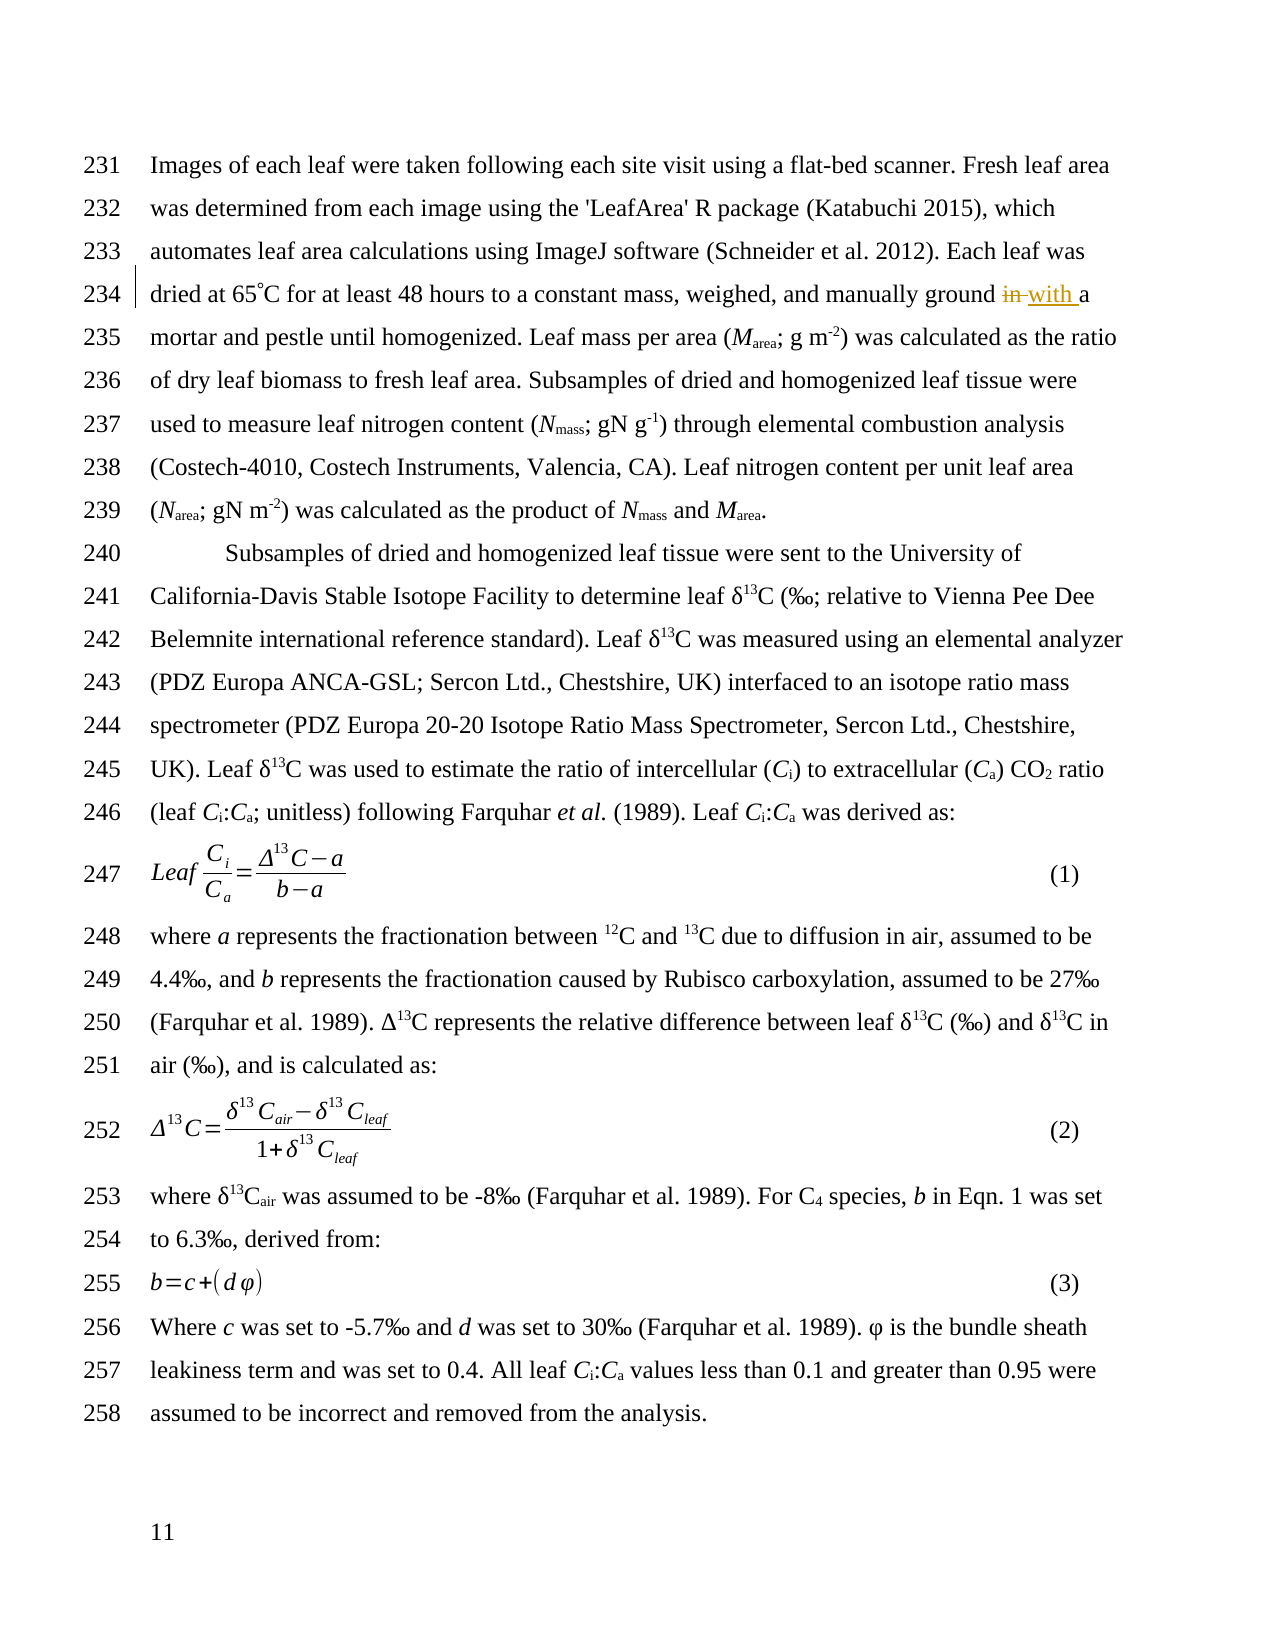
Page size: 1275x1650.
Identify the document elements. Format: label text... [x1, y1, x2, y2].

text Where c was set to -5.7‰ and d was set to 30‰ (Farquhar et al. 1989). φ is the bundle sheath leakiness term and was set to 0.4. All leaf Ci:Ca values less than 0.1 and greater than 0.95 were assumed to be incorrect and removed from the analysis. [150, 1312, 1125, 1427]
text (2) [150, 1093, 1125, 1167]
text where a represents the fractionation between 12C and 13C due to diffusion in air, assumed to be 4.4‰, and b represents the fractionation caused by Rubisco carboxylation, assumed to be 27‰ (Farquhar et al. 1989). Δ13C represents the relative difference between leaf δ13C (‰) and δ13C in air (‰), and is calculated as: [150, 921, 1125, 1079]
text Images of each leaf were taken following each site visit using a flat-bed scanner. Fresh leaf area was determined from each image using the 'LeafArea' R package (Katabuchi 2015), which automates leaf area calculations using ImageJ software (Schneider et al. 2012). Each leaf was dried at 65C for at least 48 hours to a constant mass, weighed, and manually ground a mortar and pestle until homogenized. Leaf mass per area (Marea; g m-2) was calculated as the ratio of dry leaf biomass to fresh leaf area. Subsamples of dried and homogenized leaf tissue were used to measure leaf nitrogen content (Nmass; gN g-1) through elemental combustion analysis (Costech-4010, Costech Instruments, Valencia, CA). Leaf nitrogen content per unit leaf area (Narea; gN m-2) was calculated as the product of Nmass and Marea. [150, 150, 1125, 524]
text Subsamples of dried and homogenized leaf tissue were sent to the University of California-Davis Stable Isotope Facility to determine leaf δ13C (‰; relative to Vienna Pee Dee Belemnite international reference standard). Leaf δ13C was measured using an elemental analyzer (PDZ Europa ANCA-GSL; Sercon Ltd., Chestshire, UK) interfaced to an isotope ratio mass spectrometer (PDZ Europa 20-20 Isotope Ratio Mass Spectrometer, Sercon Ltd., Chestshire, UK). Leaf δ13C was used to estimate the ratio of intercellular (Ci) to extracellular (Ca) CO2 ratio (leaf Ci:Ca; unitless) following Farquhar et al. (1989). Leaf Ci:Ca was derived as: [150, 538, 1125, 826]
text (1) [150, 840, 1125, 906]
text (3) [150, 1267, 1125, 1297]
text where δ13Cair was assumed to be -8‰ (Farquhar et al. 1989). For C4 species, b in Eqn. 1 was set to 6.3‰, derived from: [150, 1181, 1125, 1253]
